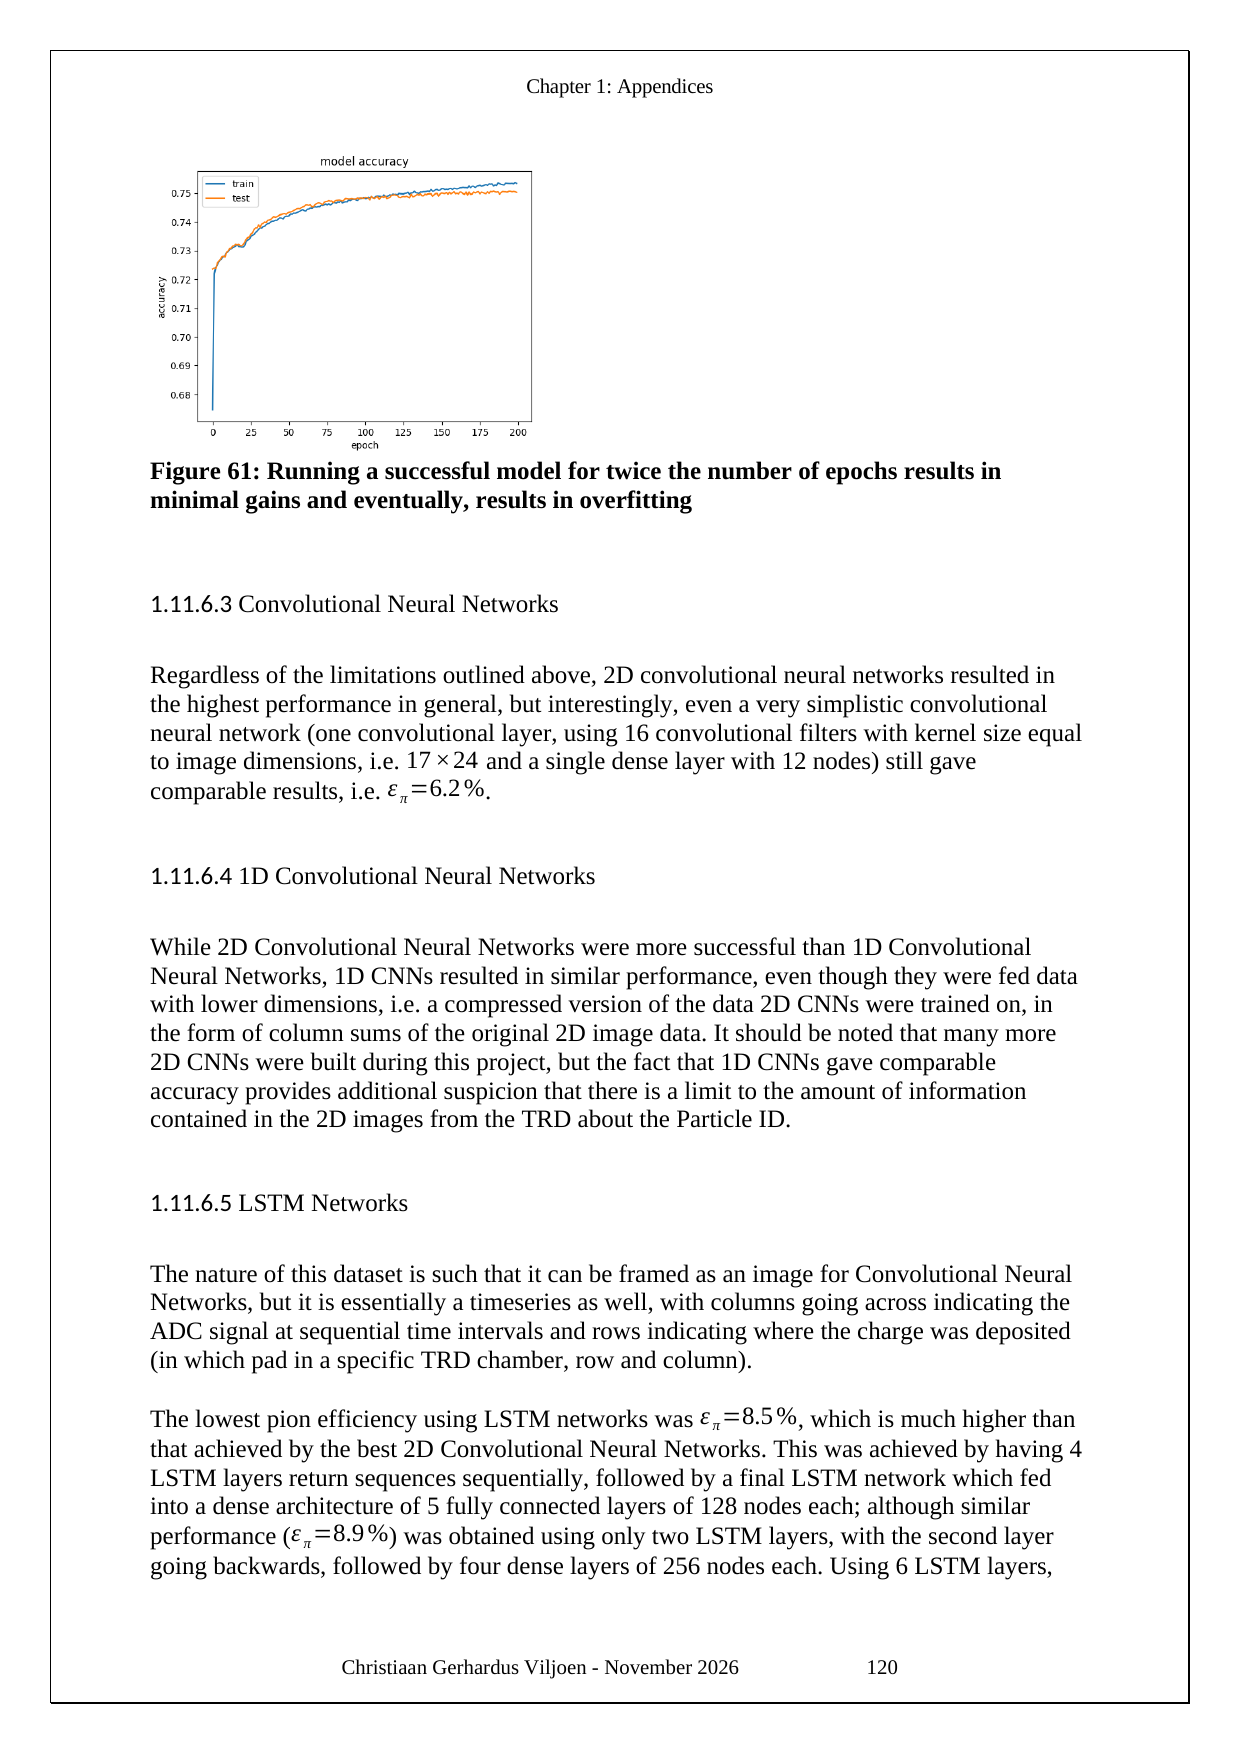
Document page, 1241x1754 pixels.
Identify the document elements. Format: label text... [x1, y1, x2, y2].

text Regardless of the limitations outlined above, 2D convolutional neural networks resulted in the highest performance in general, but interestingly, even a very simplistic convolutional neural network (one convolutional layer, using 16 convolutional filters with kernel size equal to image dimensions, i.e. and a single dense layer with 12 nodes) still gave comparable results, i.e. . [150, 660, 1089, 806]
picture [150, 150, 540, 457]
subtitle 1D Convolutional Neural Networks [150, 860, 1089, 891]
text The nature of this dataset is such that it can be framed as an image for Convolutional Neural Networks, but it is essentially a timeseries as well, with columns going across indicating the ADC signal at sequential time intervals and rows indicating where the charge was deposited (in which pad in a specific TRD chamber, row and column). [150, 1259, 1089, 1374]
subtitle Convolutional Neural Networks [150, 588, 1089, 619]
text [150, 1402, 1089, 1580]
text While 2D Convolutional Neural Networks were more successful than 1D Convolutional Neural Networks, 1D CNNs resulted in similar performance, even though they were fed data with lower dimensions, i.e. a compressed version of the data 2D CNNs were trained on, in the form of column sums of the original 2D image data. It should be noted that many more 2D CNNs were built during this project, but the fact that 1D CNNs gave comparable accuracy provides additional suspicion that there is a limit to the amount of information contained in the 2D images from the TRD about the Particle ID. [150, 932, 1089, 1133]
subtitle LSTM Networks [150, 1187, 1089, 1217]
